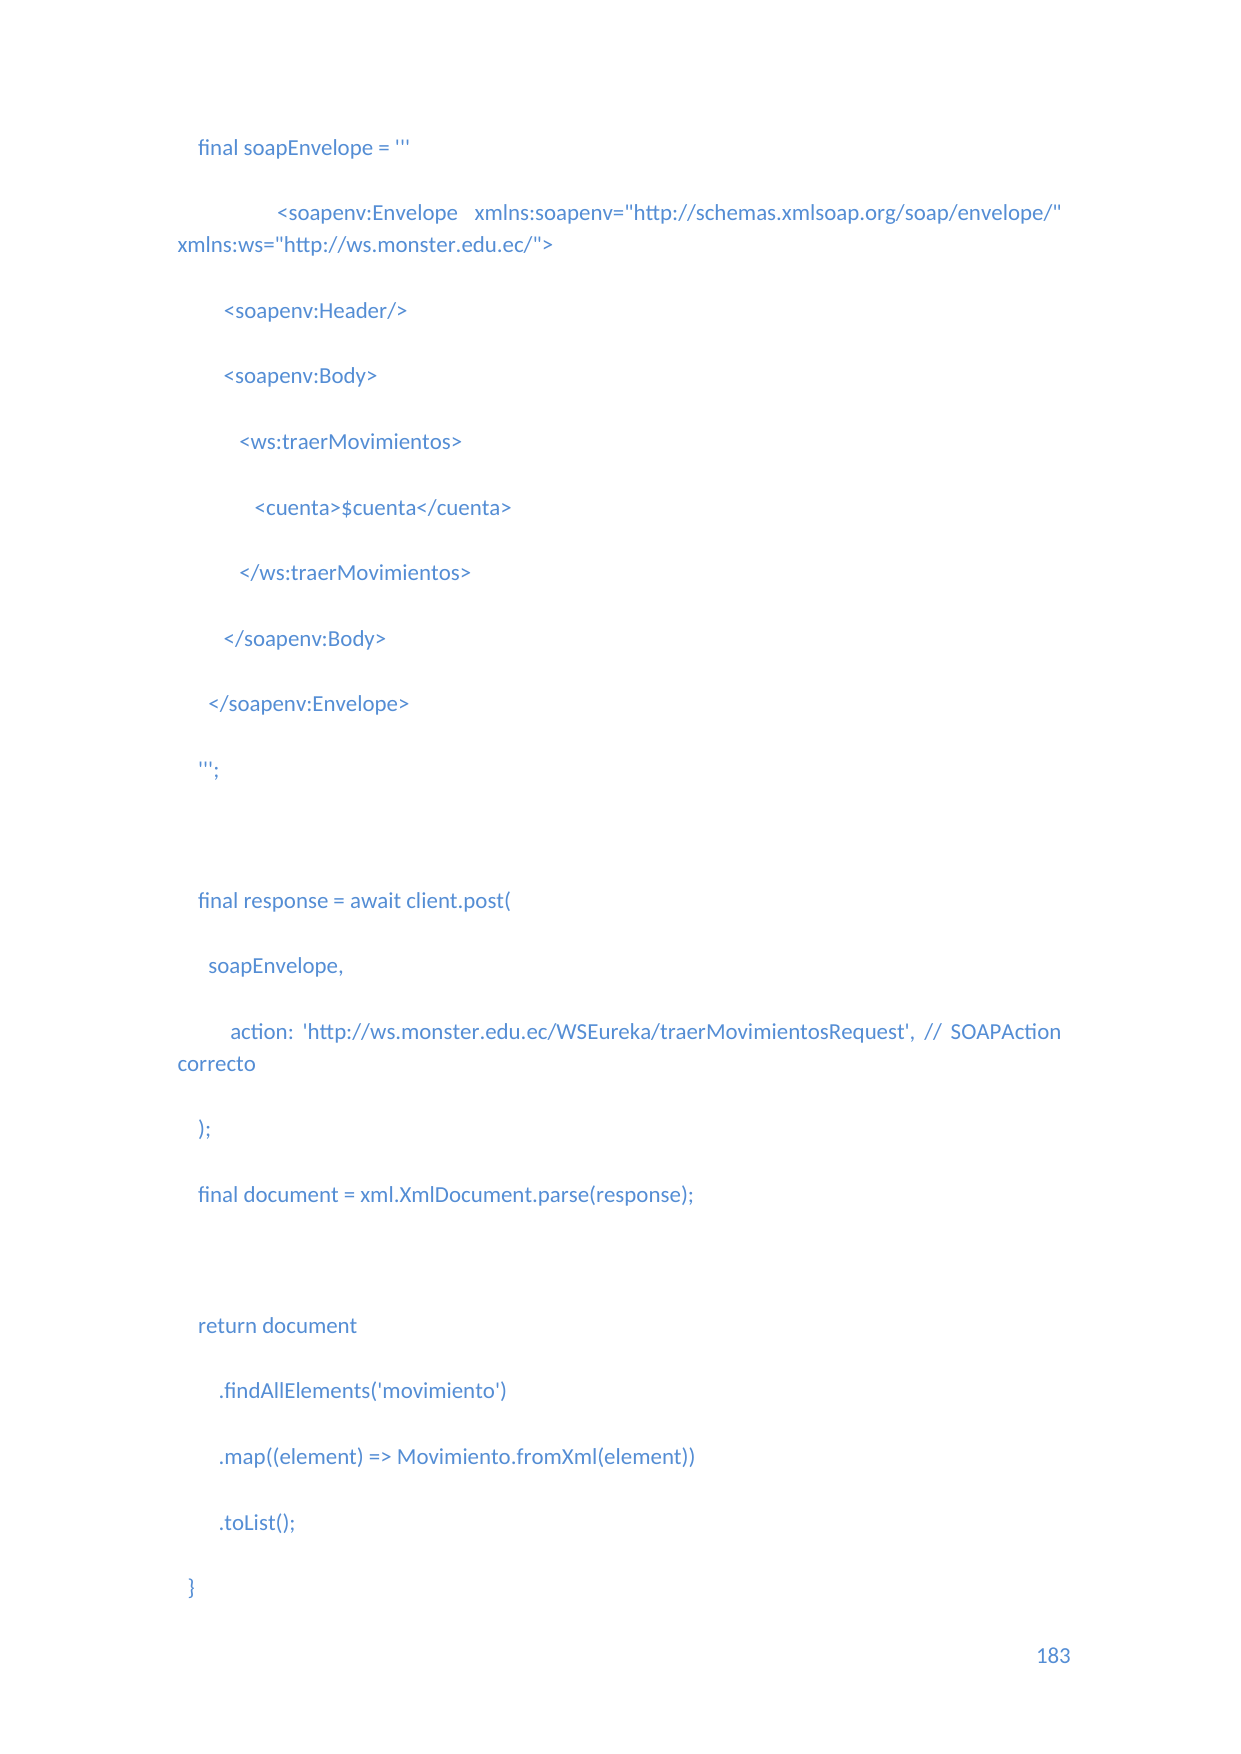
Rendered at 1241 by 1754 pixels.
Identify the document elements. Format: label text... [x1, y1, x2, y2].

text ); [177, 1114, 1063, 1143]
text .findAllElements('movimiento') [177, 1377, 1063, 1405]
text final document = xml.XmlDocument.parse(response); [177, 1180, 1063, 1208]
text .toList(); [177, 1508, 1063, 1536]
text <soapenv:Body> [177, 362, 1063, 390]
text action: 'http://ws.monster.edu.ec/WSEureka/traerMovimientosRequest', // SOAPAction correcto [177, 1017, 1063, 1077]
text <cuenta>$cuenta</cuenta> [177, 493, 1063, 521]
text </soapenv:Envelope> [177, 689, 1063, 717]
text soapEnvelope, [177, 951, 1063, 979]
text .map((element) => Movimiento.fromXml(element)) [177, 1442, 1063, 1470]
text final soapEnvelope = ''' [177, 133, 1063, 161]
text </soapenv:Body> [177, 624, 1063, 652]
text </ws:traerMovimientos> [177, 558, 1063, 586]
text } [177, 1573, 1063, 1601]
text <soapenv:Header/> [177, 296, 1063, 324]
text final response = await client.post( [177, 886, 1063, 914]
text '''; [177, 755, 1063, 783]
text <ws:traerMovimientos> [177, 427, 1063, 455]
text <soapenv:Envelope xmlns:soapenv="http://schemas.xmlsoap.org/soap/envelope/" xmlns:ws="http://ws.monster.edu.ec/"> [177, 198, 1063, 259]
text return document [177, 1311, 1063, 1339]
